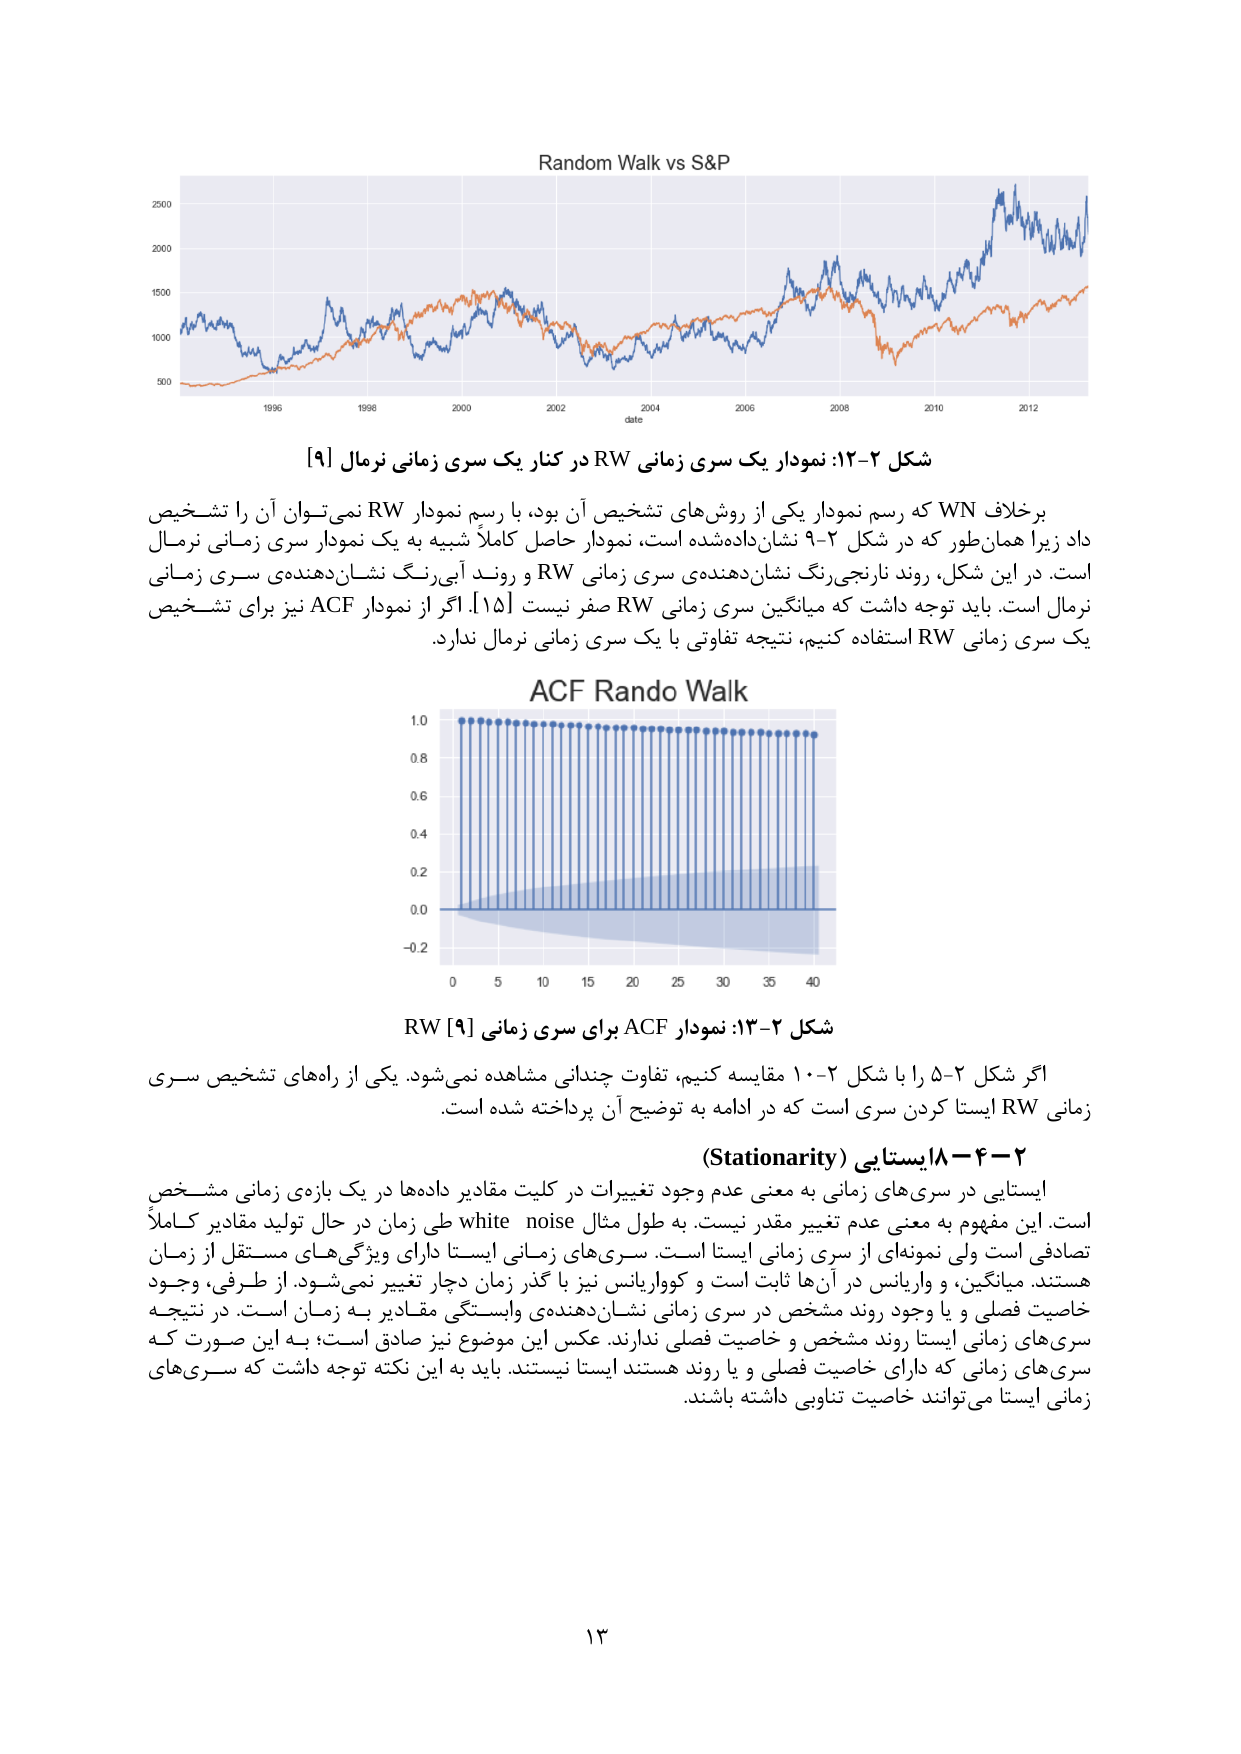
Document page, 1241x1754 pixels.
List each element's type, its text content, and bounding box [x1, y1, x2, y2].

picture [146, 150, 1090, 427]
text اگر شکل ۲-۵ را با شکل ۲-۱۰ مقایسه کنیم، تفاوت چندانی مشاهده نمی‌شود. یکی از راه‌های تشخیص سری زمانی RW ایستا کردن سری است که در ادامه به توضیح آن پرداخته شده است. [147, 1063, 1090, 1123]
text شکل ‏2-13: نمودار ACF برای سری زمانی RW [۹] [147, 1013, 1090, 1043]
picture [394, 673, 843, 994]
text شکل ‏2-12: نمودار یک سری زمانی RW در کنار یک سری زمانی نرمال [۹] [147, 445, 1090, 475]
text برخلاف WN که رسم نمودار یکی از روش‌های تشخیص آن بود، با رسم نمودار RW نمی‌توان آن را تشخیص داد زیرا همان‌طور که در شکل ۲-۹ نشان‌داده‌شده است، نمودار حاصل کاملاً شبیه به یک نمودار سری زمانی نرمال است. در این شکل، روند نارنجی‌رنگ نشان‌دهنده‌ی سری زمانی RW و روند آبی‌رنگ نشان‌دهنده‌ی سری زمانی نرمال است. باید توجه داشت که میانگین سری زمانی RW صفر نیست [۱۵]. اگر از نمودار ACF نیز برای تشخیص یک سری زمانی RW استفاده کنیم، نتیجه تفاوتی با یک سری زمانی نرمال ندارد. [147, 496, 1090, 654]
subtitle ایستایی (Stationarity) [147, 1142, 978, 1176]
text ایستایی در سری‌های زمانی به معنی عدم وجود تغییرات در کلیت مقادیر داده‌ها در یک بازه‌ی زمانی مشخص است. این مفهوم به معنی عدم تغییر مقدر نیست. به طول مثال white noise طی زمان در حال تولید مقادیر کاملاً تصادفی است ولی نمونه‌ای از سری زمانی ایستا است. سری‌های زمانی ایستا دارای ویژگی‌های مستقل از زمان هستند. میانگین، و واریانس در آن‌ها ثابت است و کوواریانس نیز با گذر زمان دچار تغییر نمی‌شود. از طرفی، وجود خاصیت فصلی و یا وجود روند مشخص در سری زمانی نشان‌دهنده‌ی وابستگی مقادیر به زمان است. در نتیجه سری‌های زمانی ایستا روند مشخص و خاصیت فصلی ندارند. عکس این موضوع نیز صادق است؛ به این صورت که سری‌های زمانی که دارای خاصیت فصلی و یا روند هستند ایستا نیستند. باید به این نکته توجه داشت که سری‌های زمانی ایستا می‌توانند خاصیت تناوبی داشته باشند. [147, 1178, 1090, 1413]
